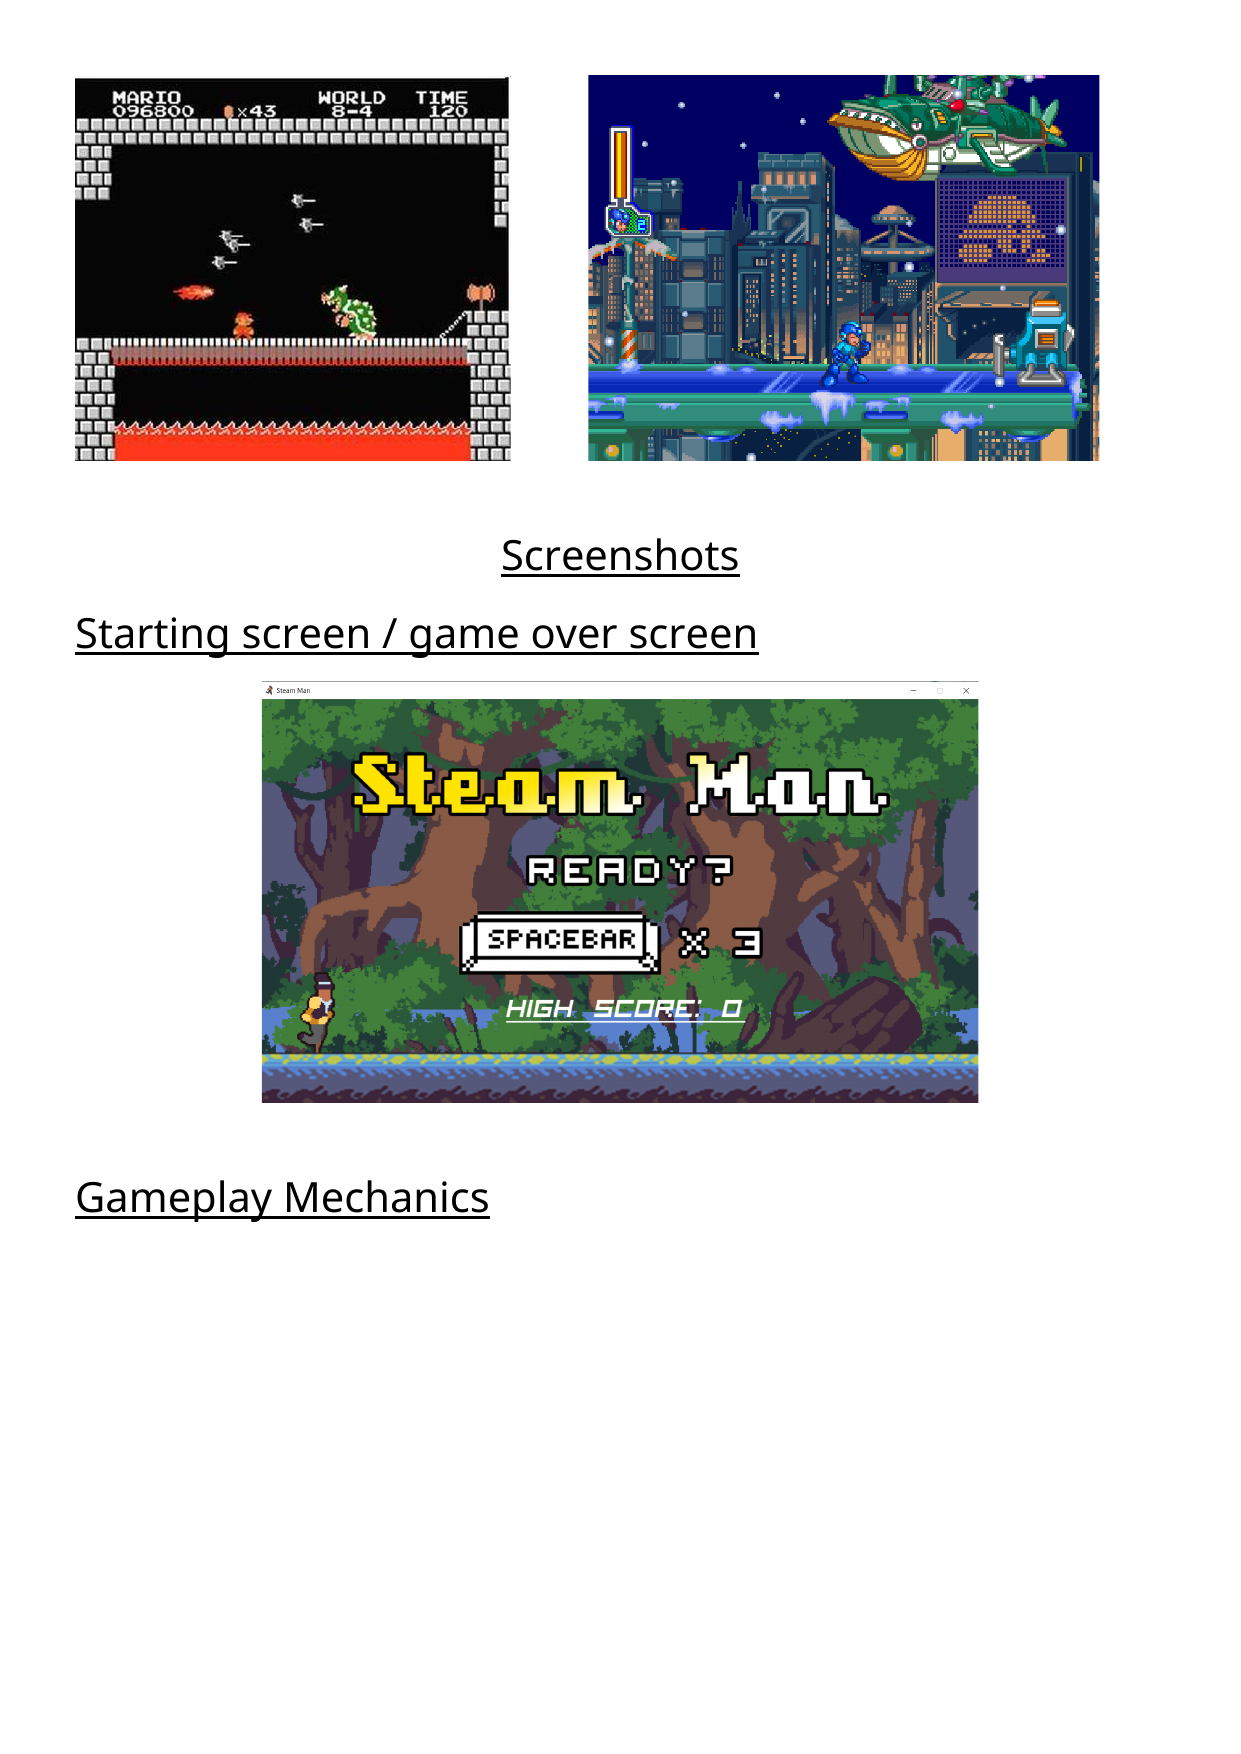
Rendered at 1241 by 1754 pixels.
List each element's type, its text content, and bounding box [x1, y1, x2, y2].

picture [261, 681, 979, 1103]
text Screenshots [75, 526, 1165, 583]
picture [588, 75, 1100, 461]
text Starting screen / game over screen [75, 604, 1165, 661]
picture [75, 76, 511, 461]
text Gameplay Mechanics [75, 1168, 1165, 1225]
